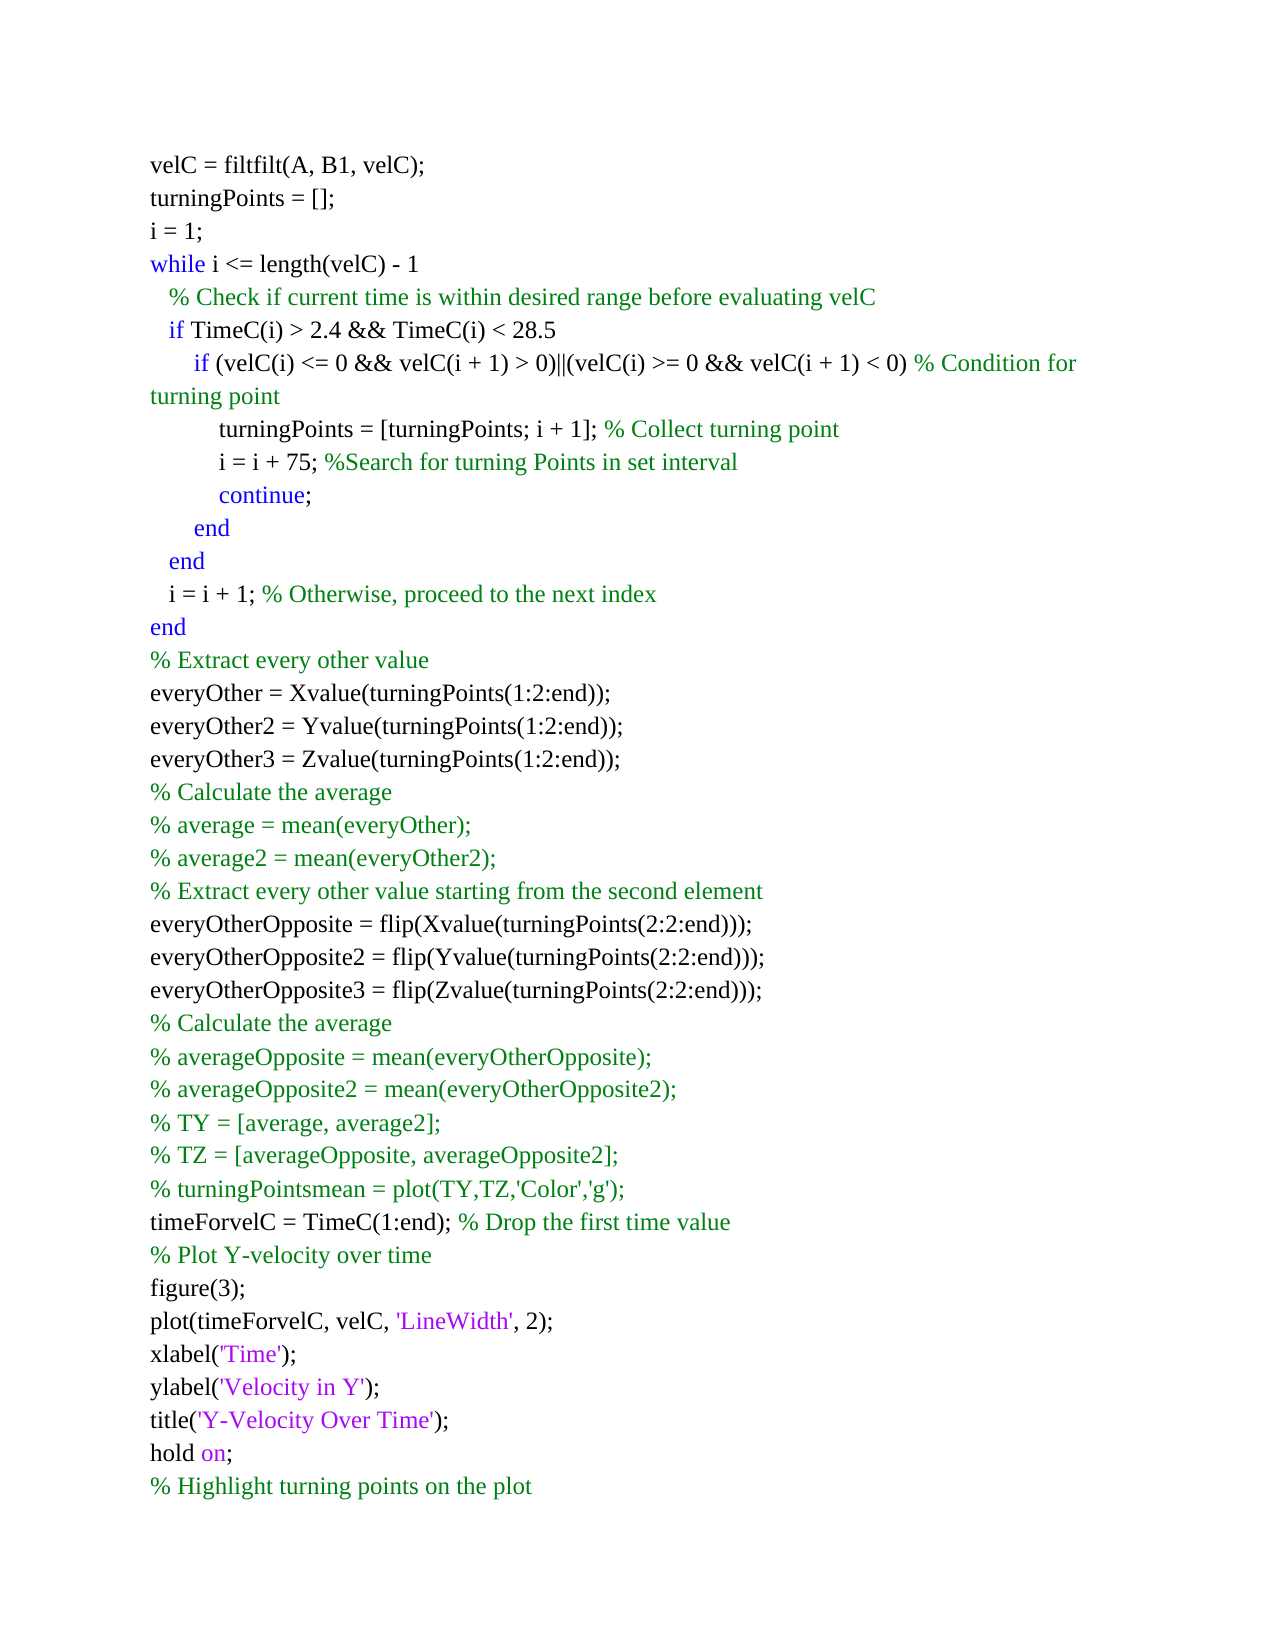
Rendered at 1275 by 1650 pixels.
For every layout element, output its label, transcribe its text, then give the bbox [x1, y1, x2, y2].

text % Check if current time is within desired range before evaluating velC [150, 282, 1125, 311]
text i = i + 1; % Otherwise, proceed to the next index [150, 579, 1125, 608]
text plot(timeForvelC, velC, 'LineWidth', 2); [150, 1306, 1125, 1334]
text timeForvelC = TimeC(1:end); % Drop the first time value [150, 1207, 1125, 1235]
text % turningPointsmean = plot(TY,TZ,'Color','g'); [150, 1174, 1125, 1202]
text velC = filtfilt(A, B1, velC); [150, 150, 1125, 179]
text % averageOpposite2 = mean(everyOtherOpposite2); [150, 1074, 1125, 1103]
text if (velC(i) <= 0 && velC(i + 1) > 0)||(velC(i) >= 0 && velC(i + 1) < 0) % Condition for turning point [150, 348, 1125, 410]
text % Calculate the average [150, 1008, 1125, 1037]
text % TZ = [averageOpposite, averageOpposite2]; [150, 1141, 1125, 1169]
text end [150, 612, 1125, 641]
text everyOther = Xvalue(turningPoints(1:2:end)); [150, 678, 1125, 707]
text % average = mean(everyOther); [150, 810, 1125, 839]
text end [150, 546, 1125, 575]
text % Extract every other value [150, 645, 1125, 674]
text if TimeC(i) > 2.4 && TimeC(i) < 28.5 [150, 315, 1125, 344]
text % Extract every other value starting from the second element [150, 876, 1125, 905]
text ylabel('Velocity in Y'); [150, 1372, 1125, 1401]
text % Calculate the average [150, 777, 1125, 806]
text title('Y-Velocity Over Time'); [150, 1405, 1125, 1433]
text end [150, 513, 1125, 542]
text everyOther3 = Zvalue(turningPoints(1:2:end)); [150, 744, 1125, 773]
text everyOtherOpposite3 = flip(Zvalue(turningPoints(2:2:end))); [150, 976, 1125, 1004]
text i = 1; [150, 216, 1125, 245]
text turningPoints = []; [150, 183, 1125, 212]
text i = i + 75; %Search for turning Points in set interval [150, 447, 1125, 476]
text everyOther2 = Yvalue(turningPoints(1:2:end)); [150, 711, 1125, 740]
text everyOtherOpposite2 = flip(Yvalue(turningPoints(2:2:end))); [150, 942, 1125, 971]
text % averageOpposite = mean(everyOtherOpposite); [150, 1042, 1125, 1070]
text turningPoints = [turningPoints; i + 1]; % Collect turning point [150, 414, 1125, 443]
text % Plot Y-velocity over time [150, 1240, 1125, 1268]
text % TY = [average, average2]; [150, 1108, 1125, 1136]
text continue; [150, 480, 1125, 509]
text xlabel('Time'); [150, 1339, 1125, 1367]
text % Highlight turning points on the plot [150, 1471, 1125, 1499]
text while i <= length(velC) - 1 [150, 249, 1125, 278]
text % average2 = mean(everyOther2); [150, 843, 1125, 872]
text everyOtherOpposite = flip(Xvalue(turningPoints(2:2:end))); [150, 909, 1125, 938]
text hold on; [150, 1438, 1125, 1467]
text figure(3); [150, 1273, 1125, 1301]
